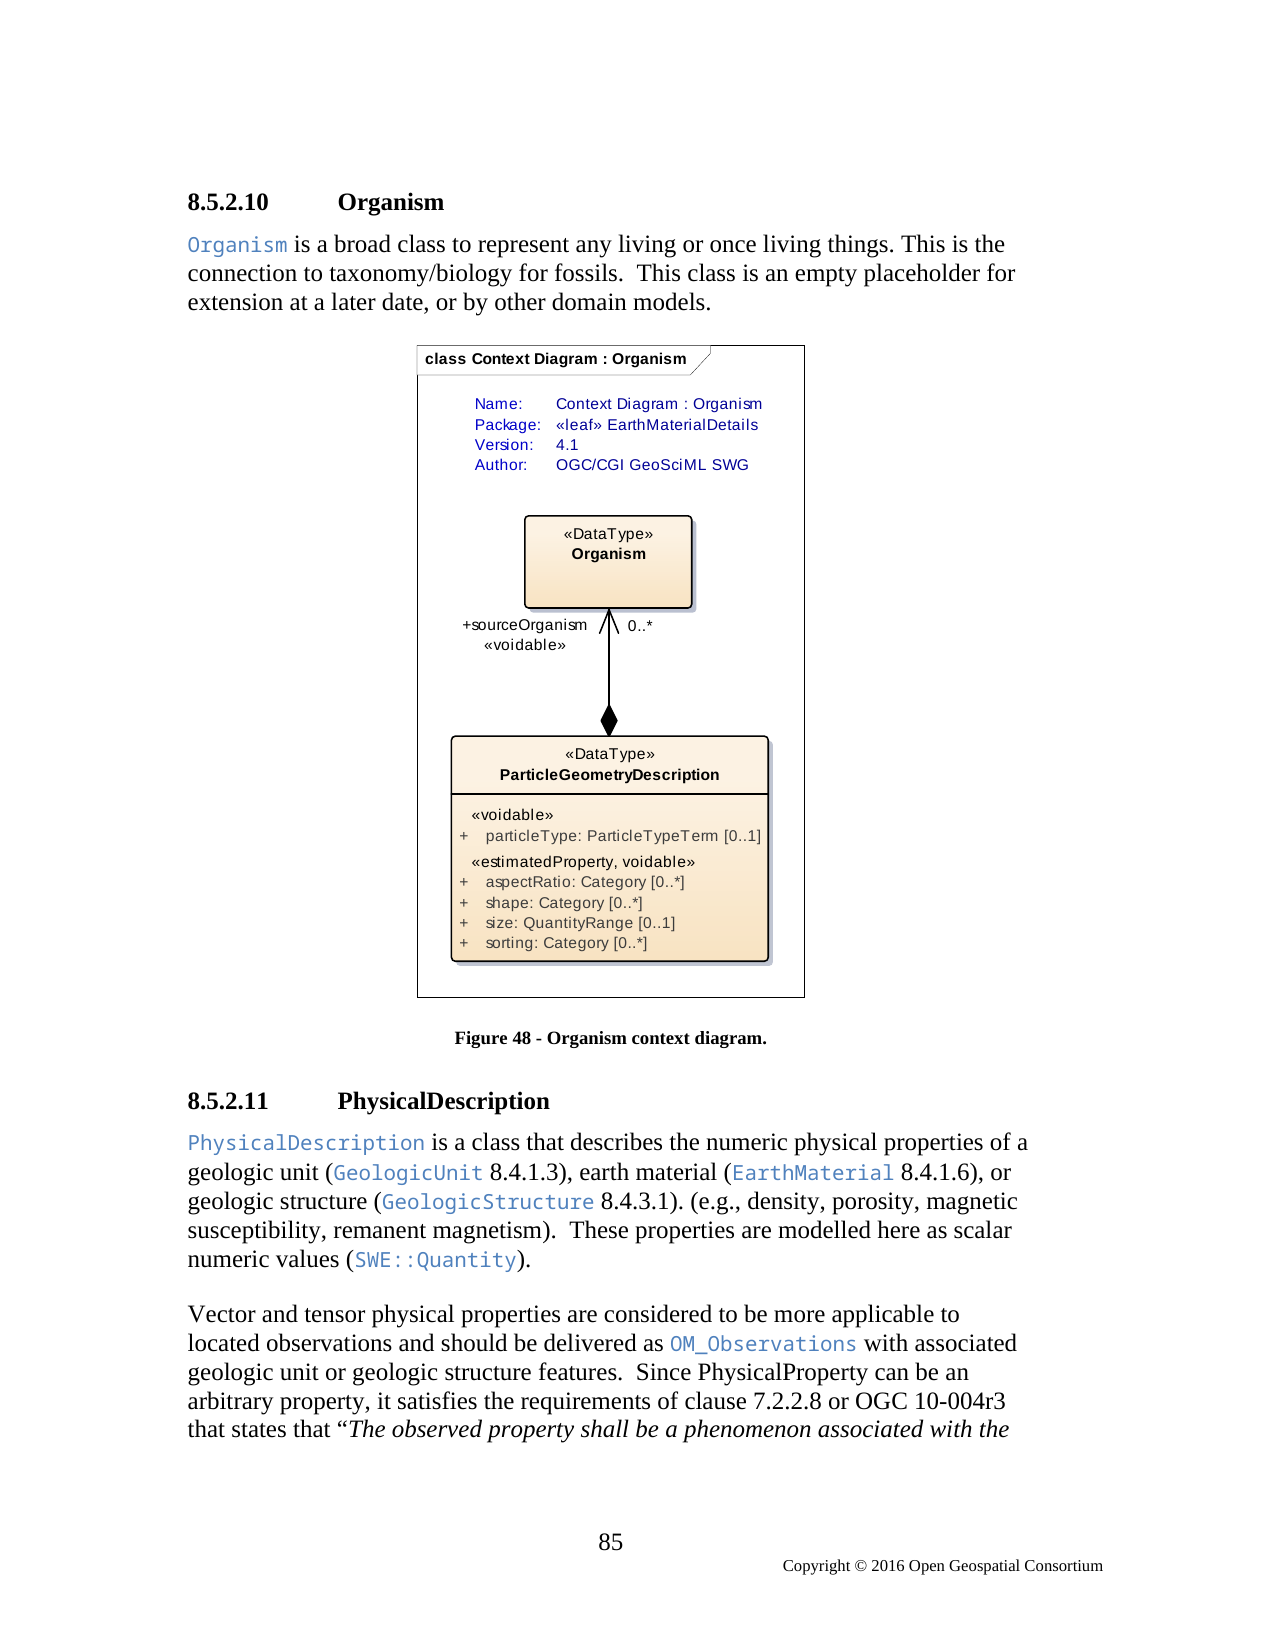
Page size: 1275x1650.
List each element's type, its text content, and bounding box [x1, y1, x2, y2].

subtitle Organism [187, 187, 1034, 216]
subtitle PhysicalDescription [187, 1086, 1034, 1115]
text Figure 48 - Organism context diagram. [187, 1027, 1034, 1048]
text Organism is a broad class to represent any living or once living things. This is the connection to taxonomy/biology for fossils. This class is an empty placeholder for extension at a later date, or by other domain models. [187, 229, 1034, 316]
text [187, 1299, 1034, 1443]
text PhysicalDescription is a class that describes the numeric physical properties of a geologic unit (GeologicUnit 8.4.1.3), earth material (EarthMaterial 8.4.1.6), or geologic structure (GeologicStructure 8.4.3.1). (e.g., density, porosity, magnetic susceptibility, remanent magnetism). These properties are modelled here as scalar numeric values (SWE::Quantity). [187, 1127, 1034, 1274]
